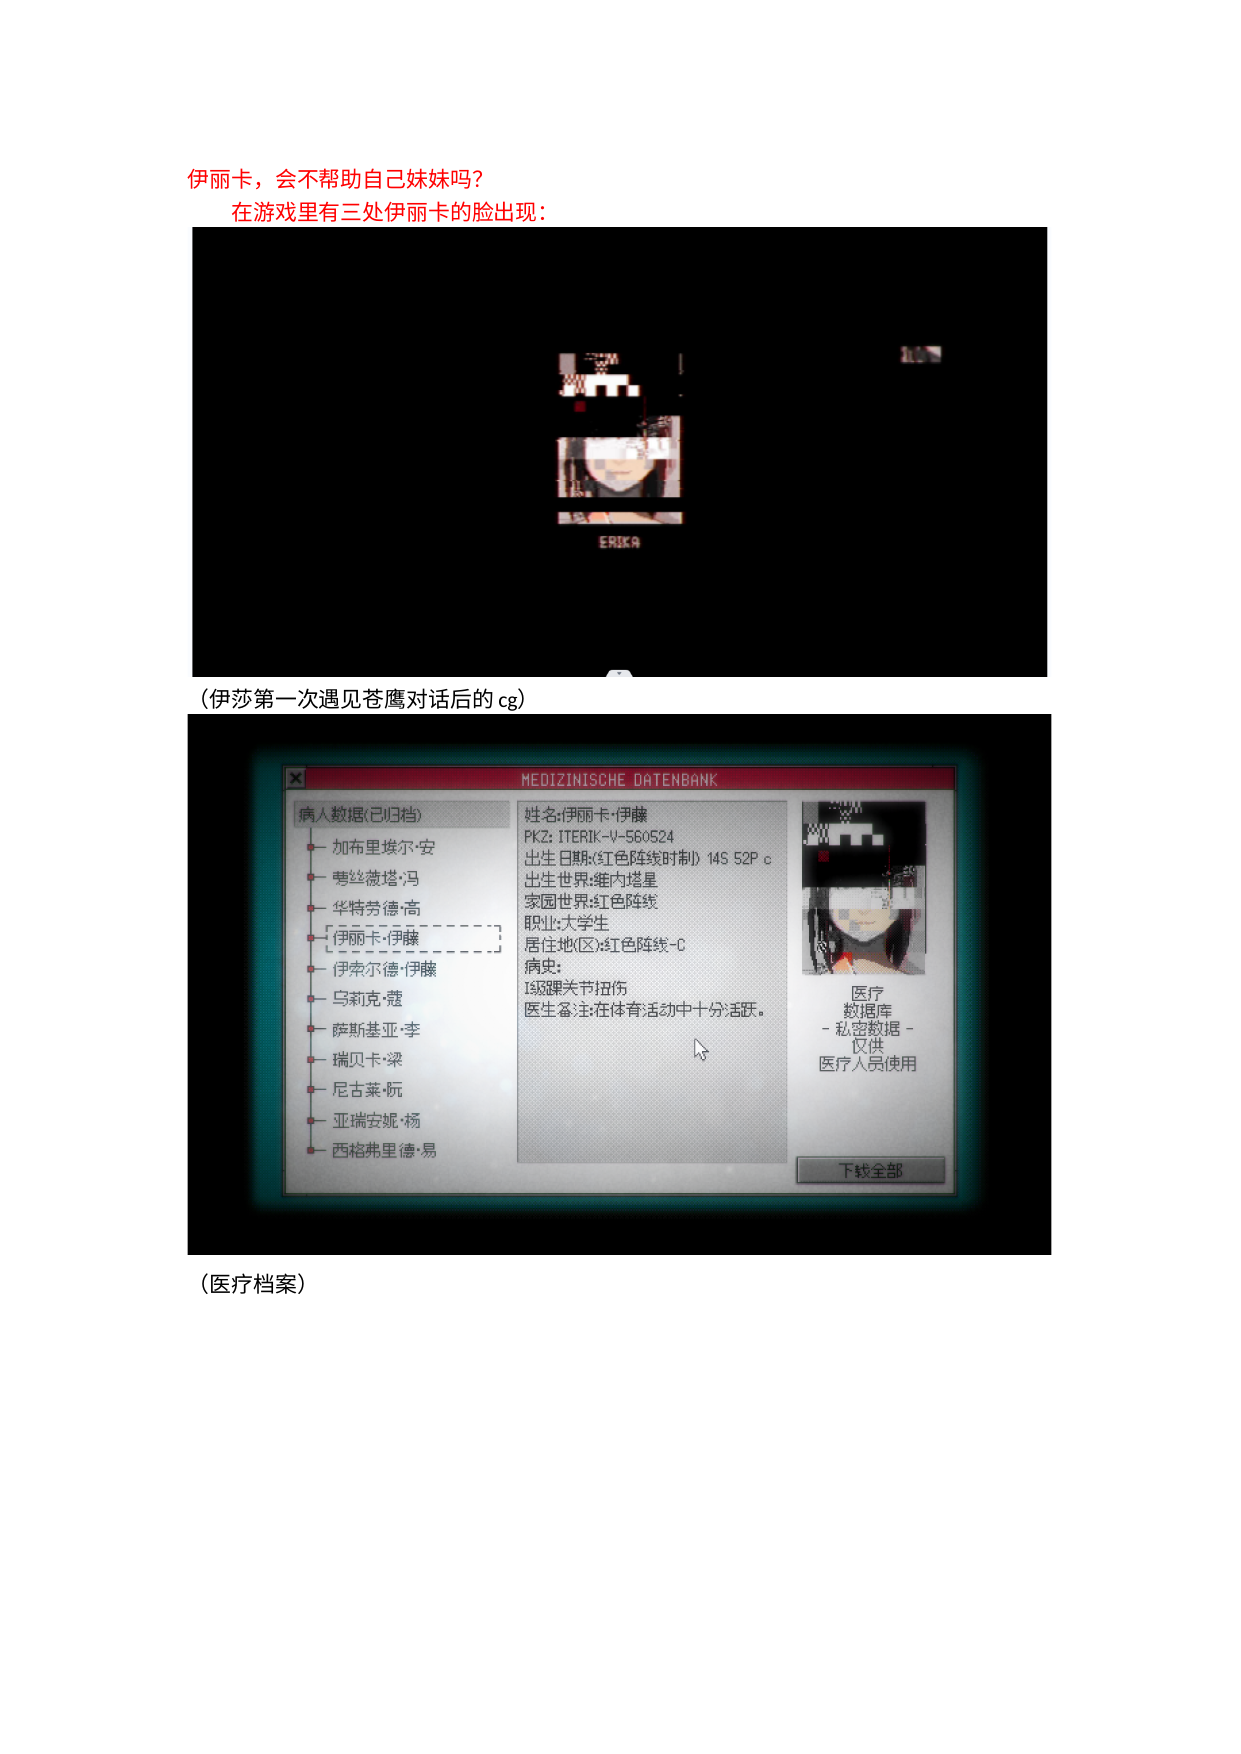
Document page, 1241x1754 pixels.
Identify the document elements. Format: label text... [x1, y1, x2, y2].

text （伊莎第一次遇见苍鹰对话后的cg） [187, 682, 1053, 714]
text 在游戏里有三处伊丽卡的脸出现： [187, 194, 1053, 227]
text （医疗档案） [187, 1267, 1053, 1299]
picture [187, 227, 1052, 677]
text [187, 162, 1053, 194]
picture [187, 714, 1052, 1255]
